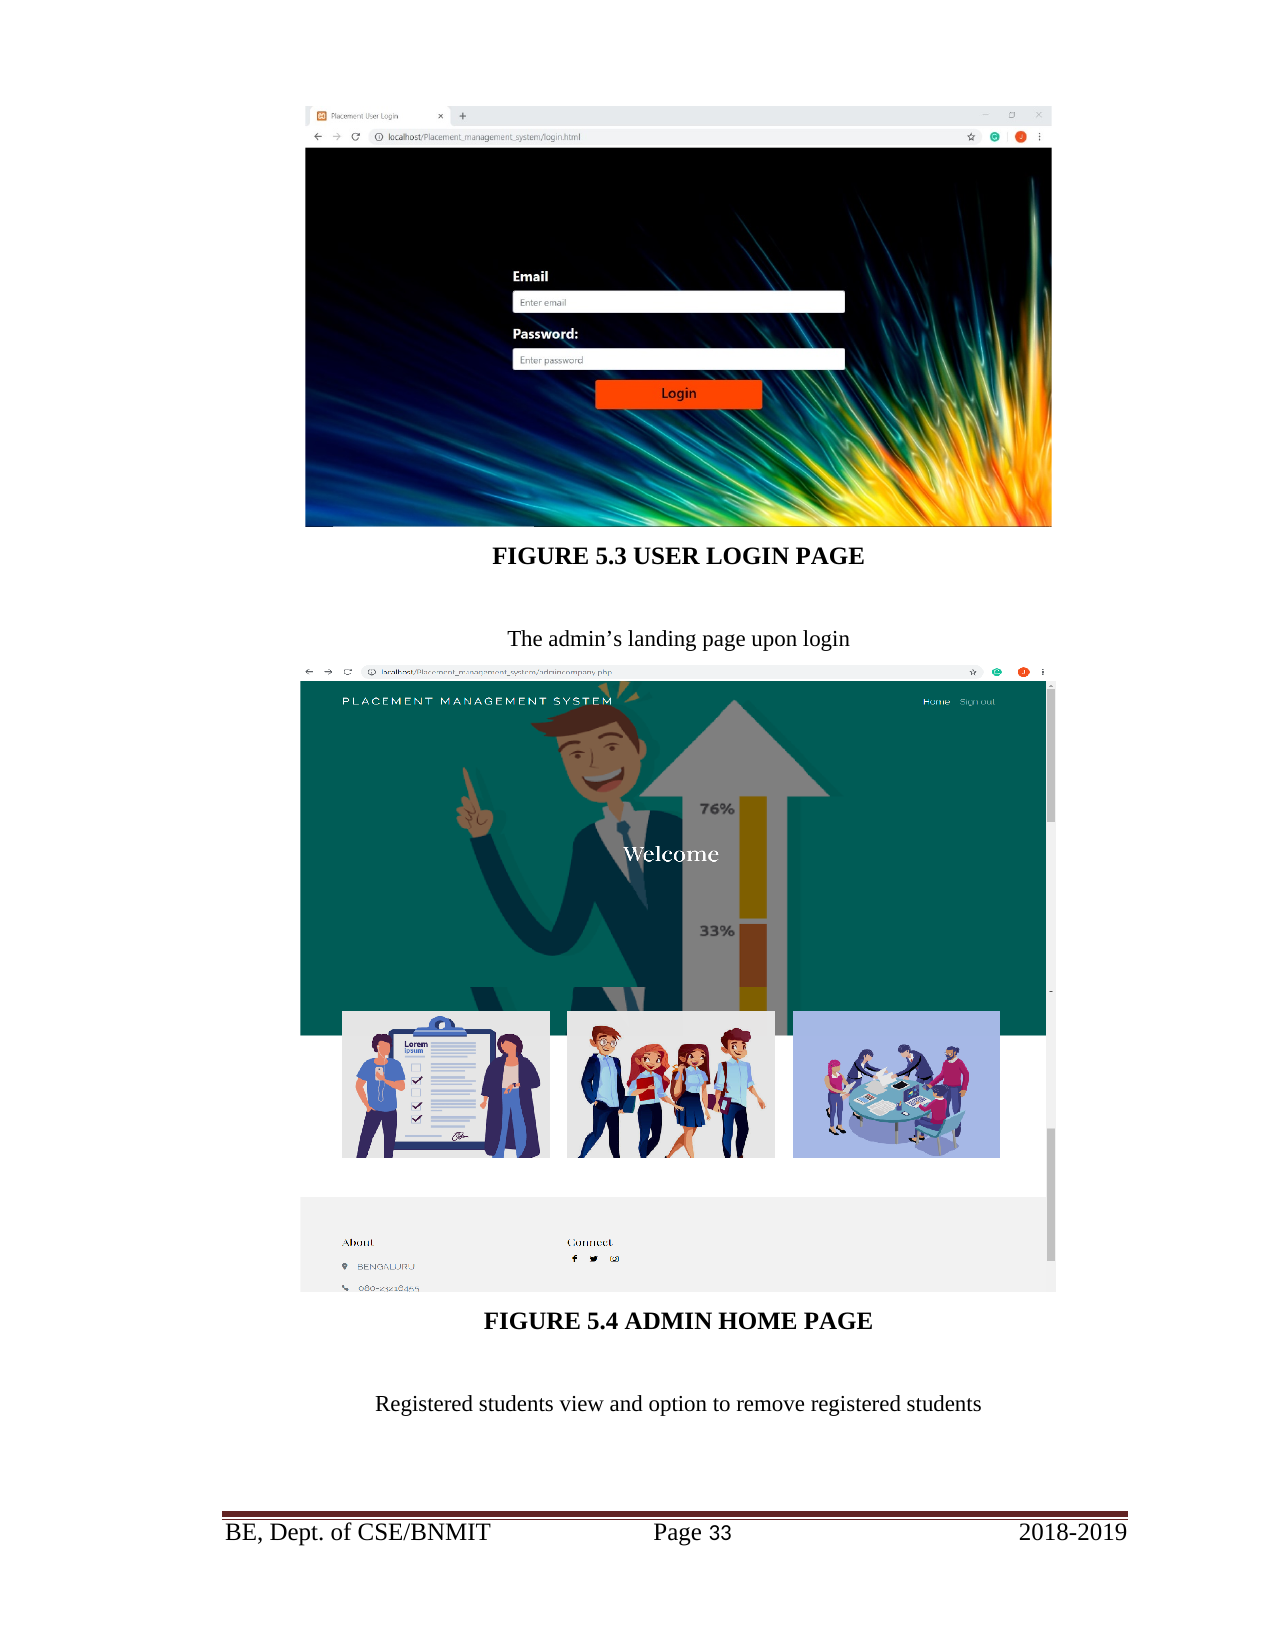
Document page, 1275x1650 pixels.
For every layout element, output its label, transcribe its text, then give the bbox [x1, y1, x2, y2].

picture [305, 106, 1052, 527]
picture [300, 665, 1057, 1292]
text FIGURE 5.4 ADMIN HOME PAGE [225, 1306, 1132, 1335]
text Registered students view and option to remove registered students [225, 1390, 1132, 1417]
picture [474, 521, 515, 527]
picture [524, 490, 536, 495]
text FIGURE 5.3 USER LOGIN PAGE [225, 541, 1132, 570]
text The admin’s landing page upon login [225, 625, 1132, 651]
